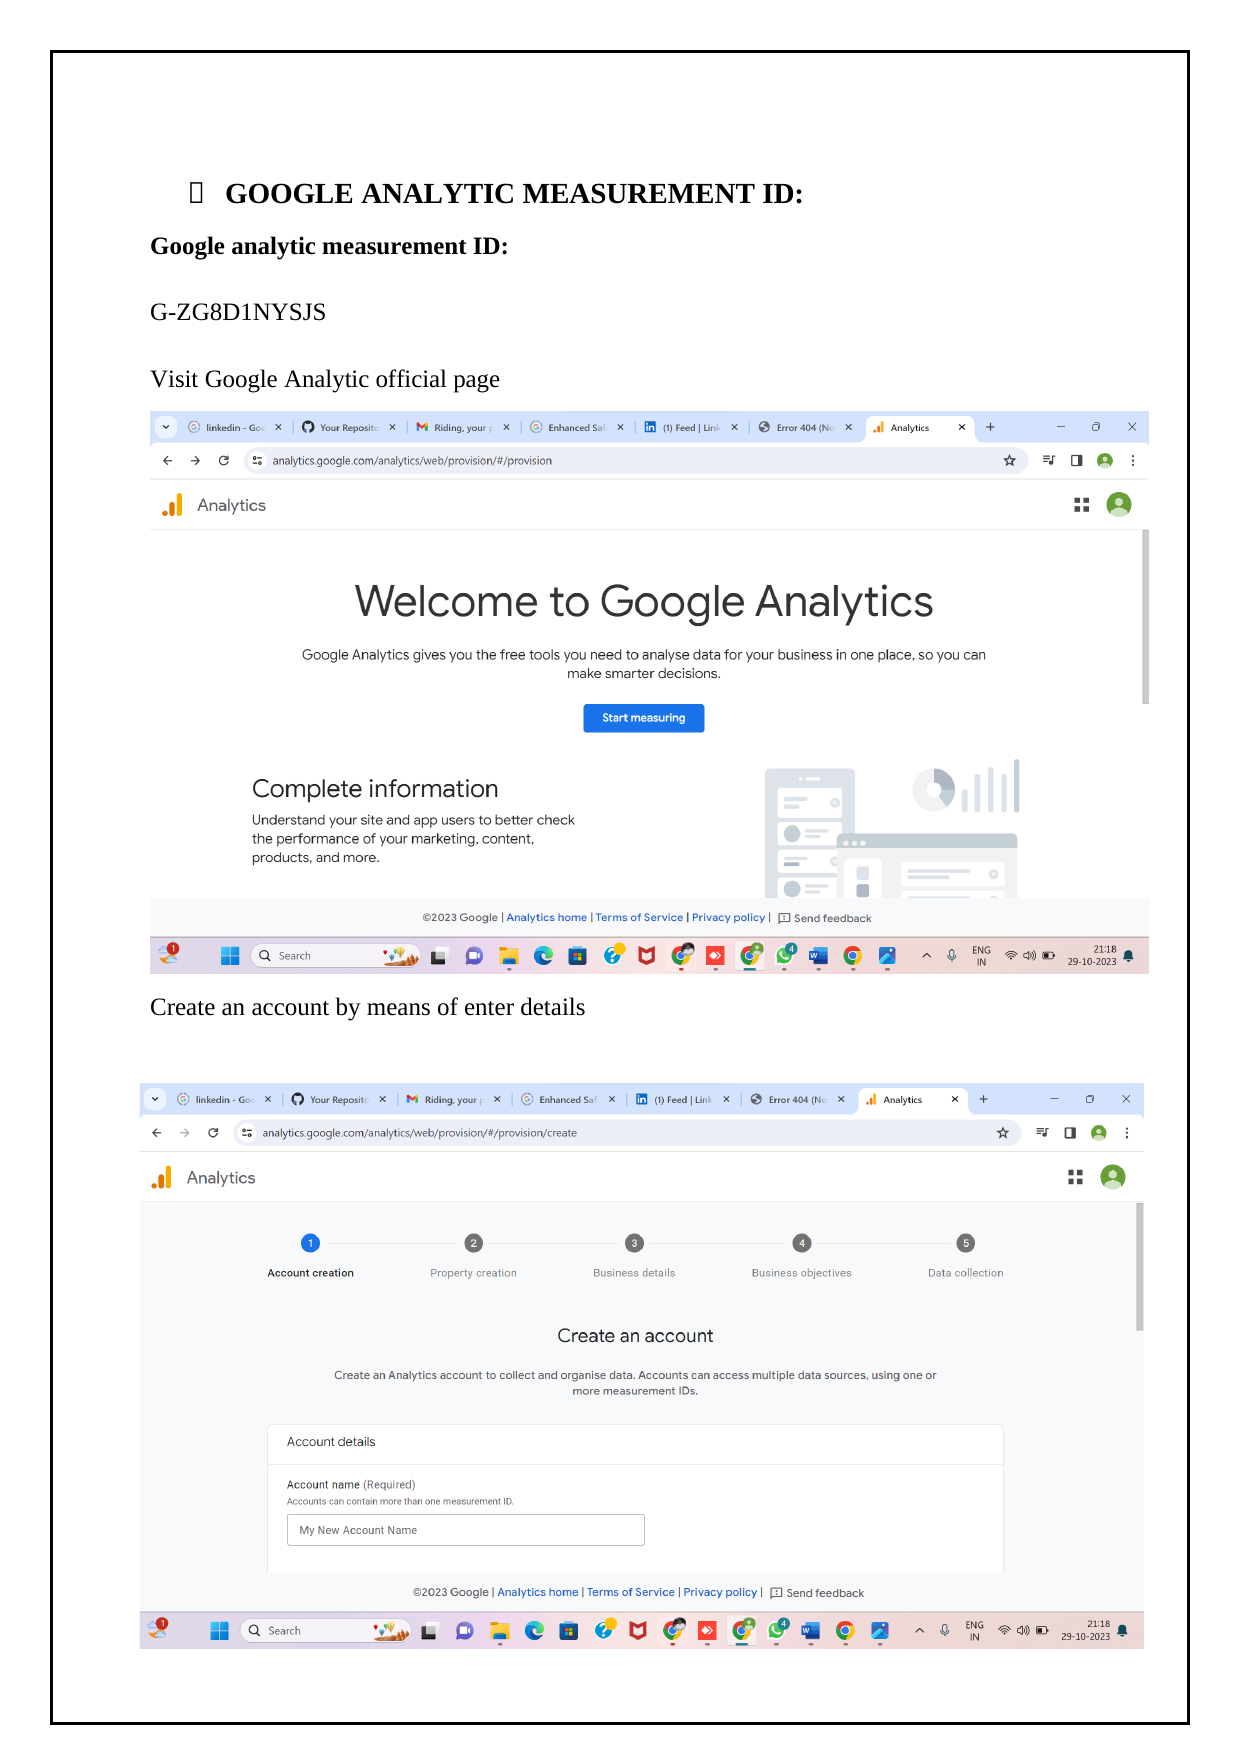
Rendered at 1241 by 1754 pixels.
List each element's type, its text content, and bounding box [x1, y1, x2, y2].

text Google analytic measurement ID: [150, 231, 678, 260]
text Visit Google Analytic official page [150, 364, 678, 393]
picture [139, 1083, 1144, 1649]
subtitle GOOGLE ANALYTIC MEASUREMENT ID: [187, 172, 1182, 212]
text G-ZG8D1NYSJS [150, 297, 678, 326]
picture [150, 411, 1149, 974]
text Create an account by means of enter details [150, 992, 1182, 1021]
